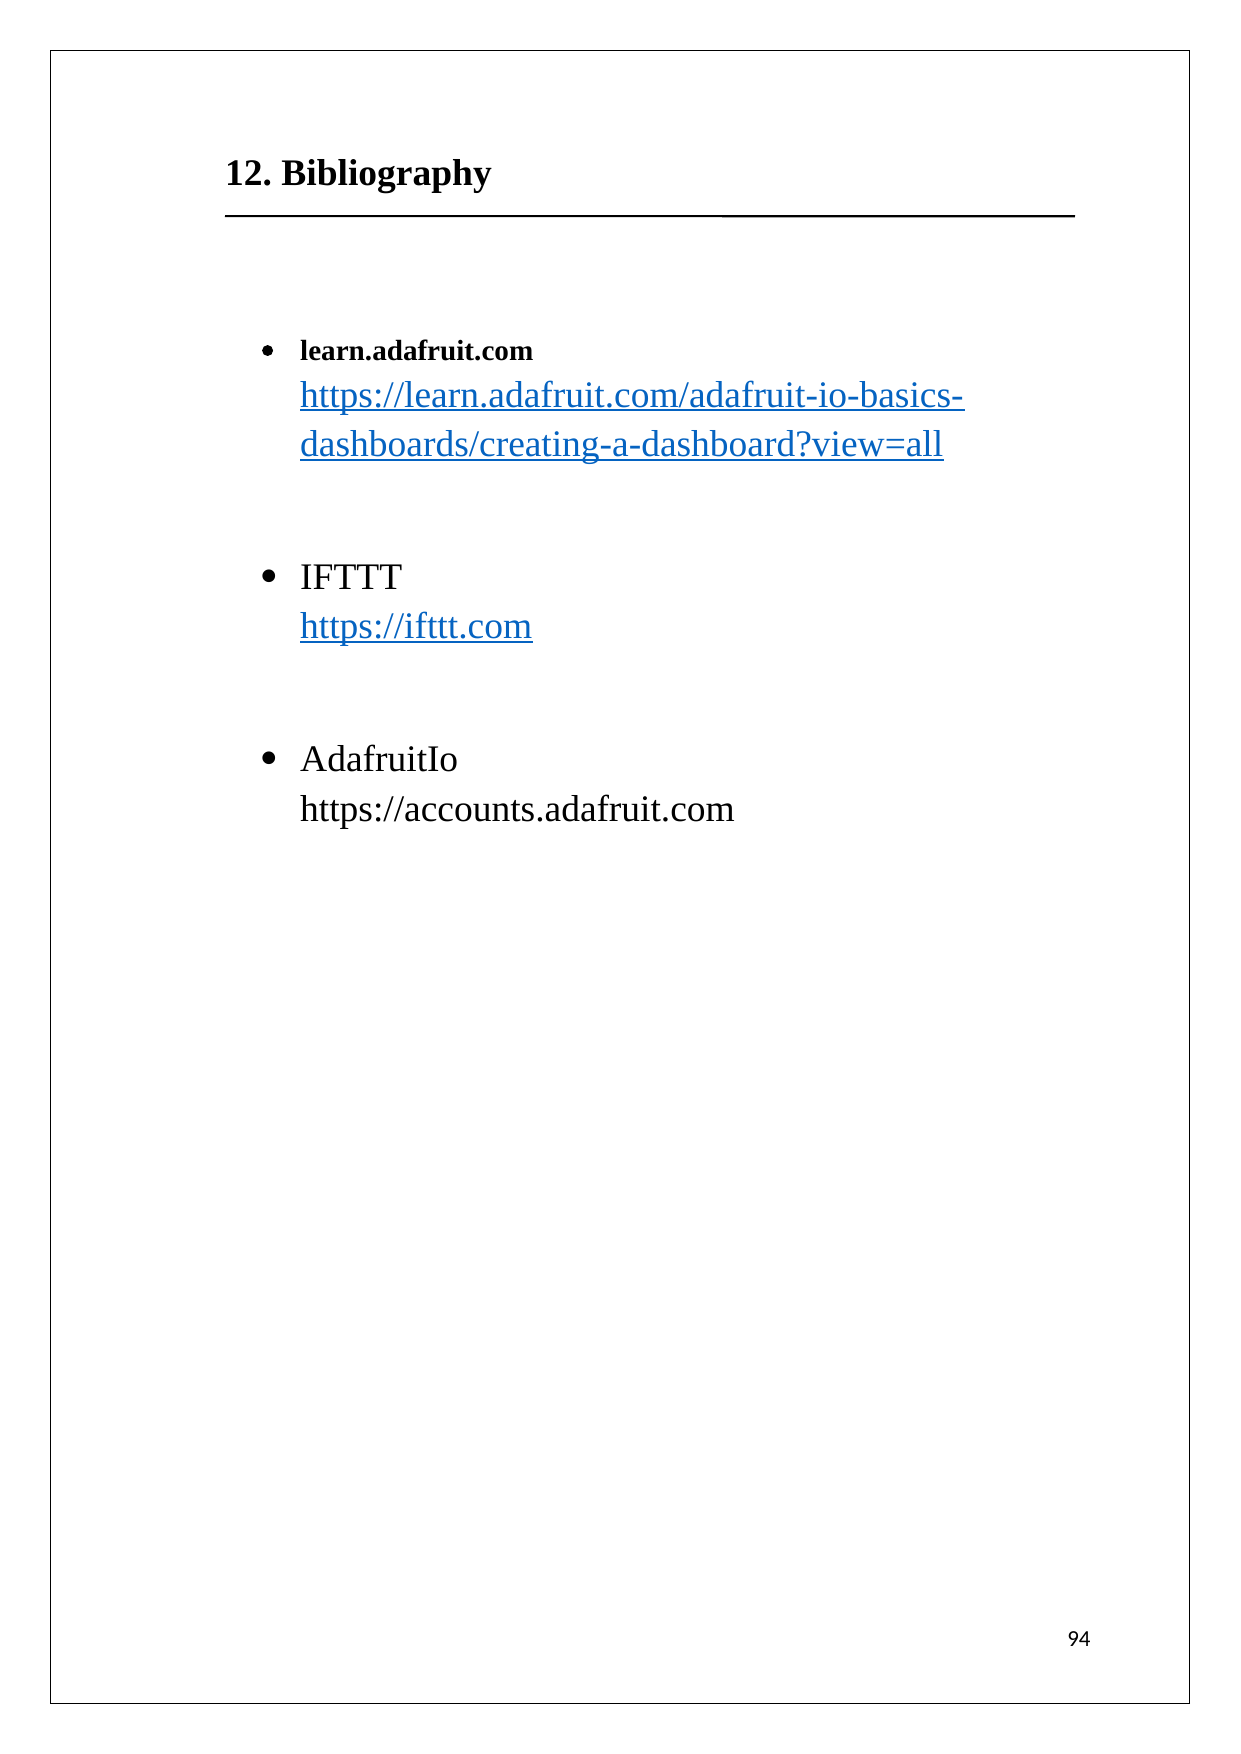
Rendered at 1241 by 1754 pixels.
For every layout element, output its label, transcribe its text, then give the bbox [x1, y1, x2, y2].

text 12. Bibliography [225, 150, 1090, 193]
list https://ifttt.com [300, 604, 1090, 647]
list learn.adafruit.com [262, 333, 1090, 367]
list IFTTT [262, 554, 1090, 597]
list https://accounts.adafruit.com [300, 786, 1090, 829]
list https://learn.adafruit.com/adafruit-io-basics-dashboards/creating-a-dashboard?view=all [300, 372, 1090, 465]
list AdafruitIo [262, 736, 1090, 779]
